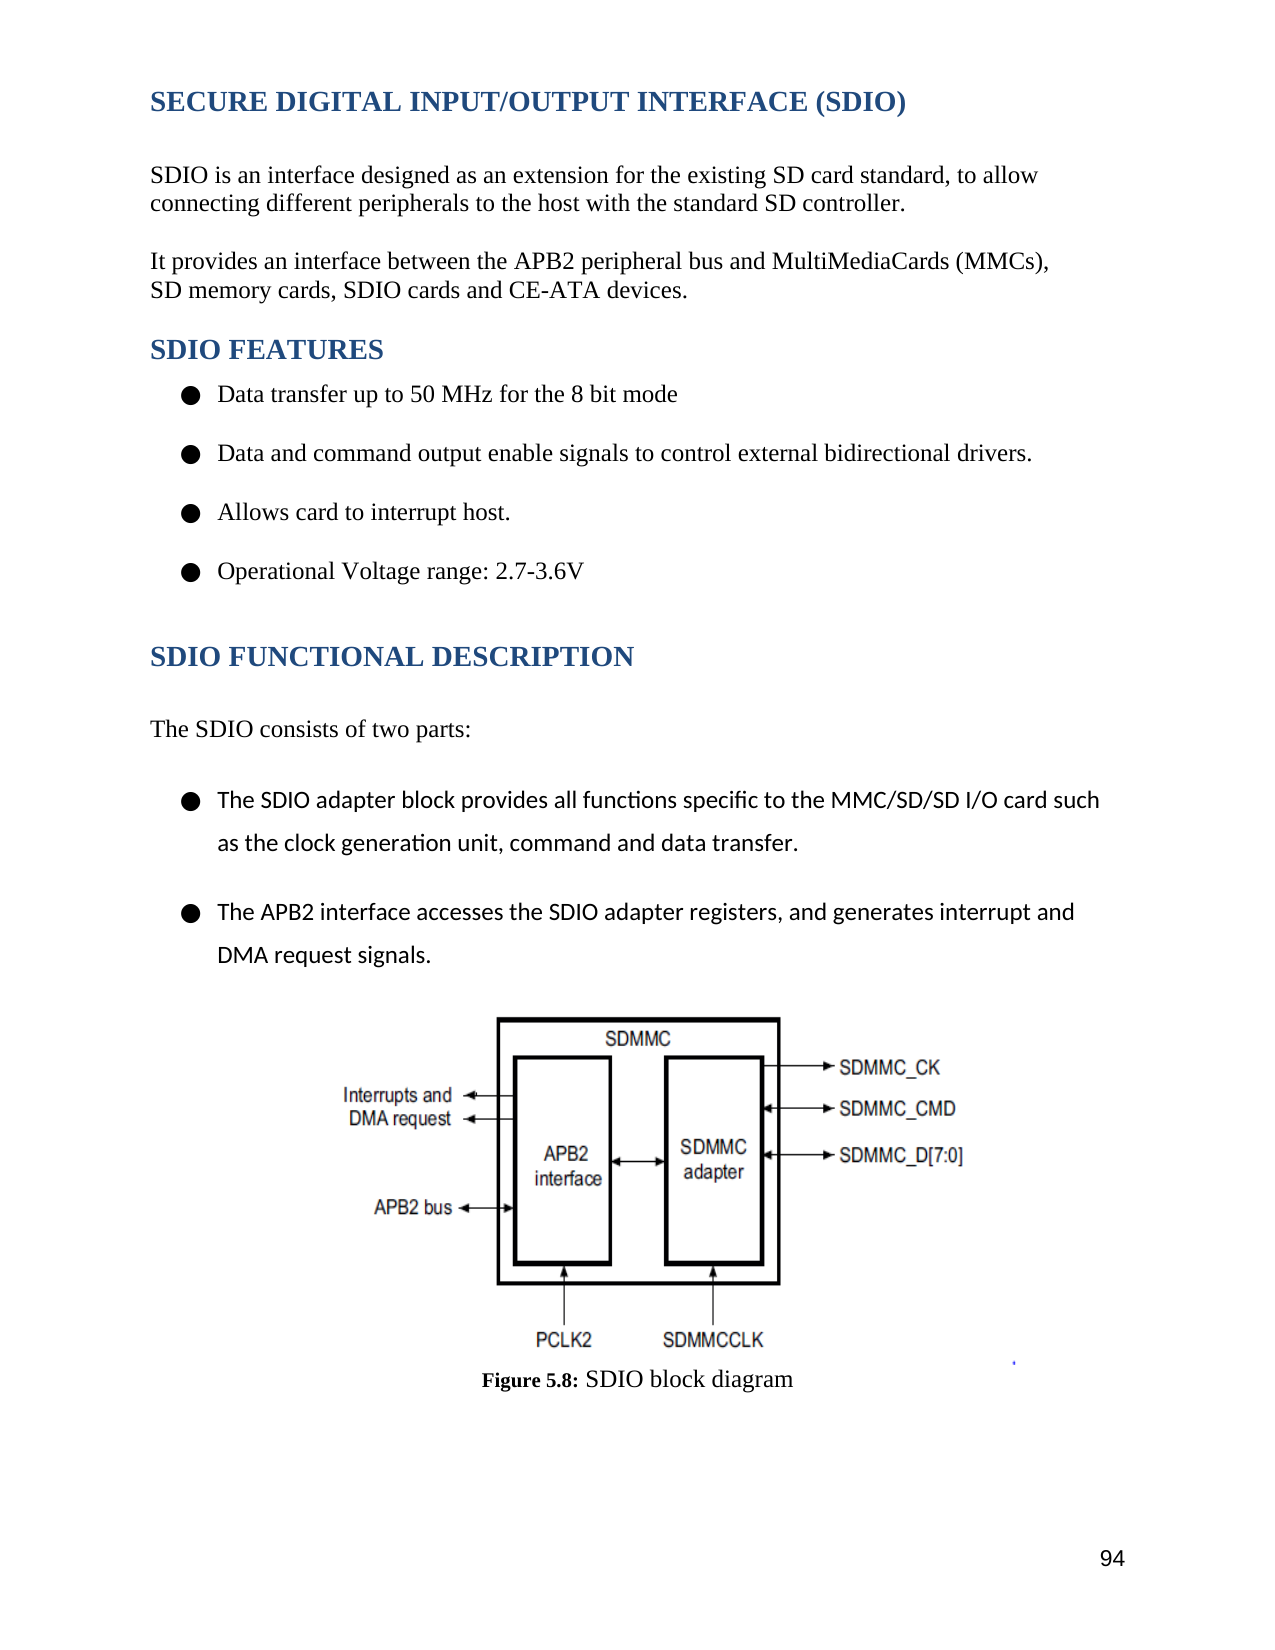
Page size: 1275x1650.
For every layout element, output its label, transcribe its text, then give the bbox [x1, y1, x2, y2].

text It provides an interface between the APB2 peripheral bus and MultiMediaCards (MMCs), [150, 246, 1125, 275]
text SD memory cards, SDIO cards and CE-ATA devices. [150, 275, 1125, 303]
list Operational Voltage range: 2.7-3.6V [179, 542, 1125, 593]
text Figure 5.8: SDIO block diagram [150, 1364, 1125, 1393]
text SDIO FEATURES [150, 332, 1125, 366]
subtitle SDIO FUNCTIONAL DESCRIPTION [150, 639, 1089, 672]
text SDIO is an interface designed as an extension for the existing SD card standard, to allow connecting different peripherals to the host with the standard SD controller. [150, 160, 1125, 217]
list The SDIO adapter block provides all functions specific to the MMC/SD/SD I/O card such as the clock generation unit, command and data transfer. [179, 771, 1125, 858]
text The SDIO consists of two parts: [150, 714, 1125, 743]
picture [259, 994, 1016, 1365]
list Allows card to interrupt host. [179, 483, 1125, 535]
subtitle SECURE DIGITAL INPUT/OUTPUT INTERFACE (SDIO) [150, 84, 1089, 118]
list Data transfer up to 50 MHz for the 8 bit mode [179, 366, 1125, 417]
list The APB2 interface accesses the SDIO adapter registers, and generates interrupt and DMA request signals. [179, 883, 1125, 969]
list Data and command output enable signals to control external bidirectional drivers. [179, 424, 1125, 476]
